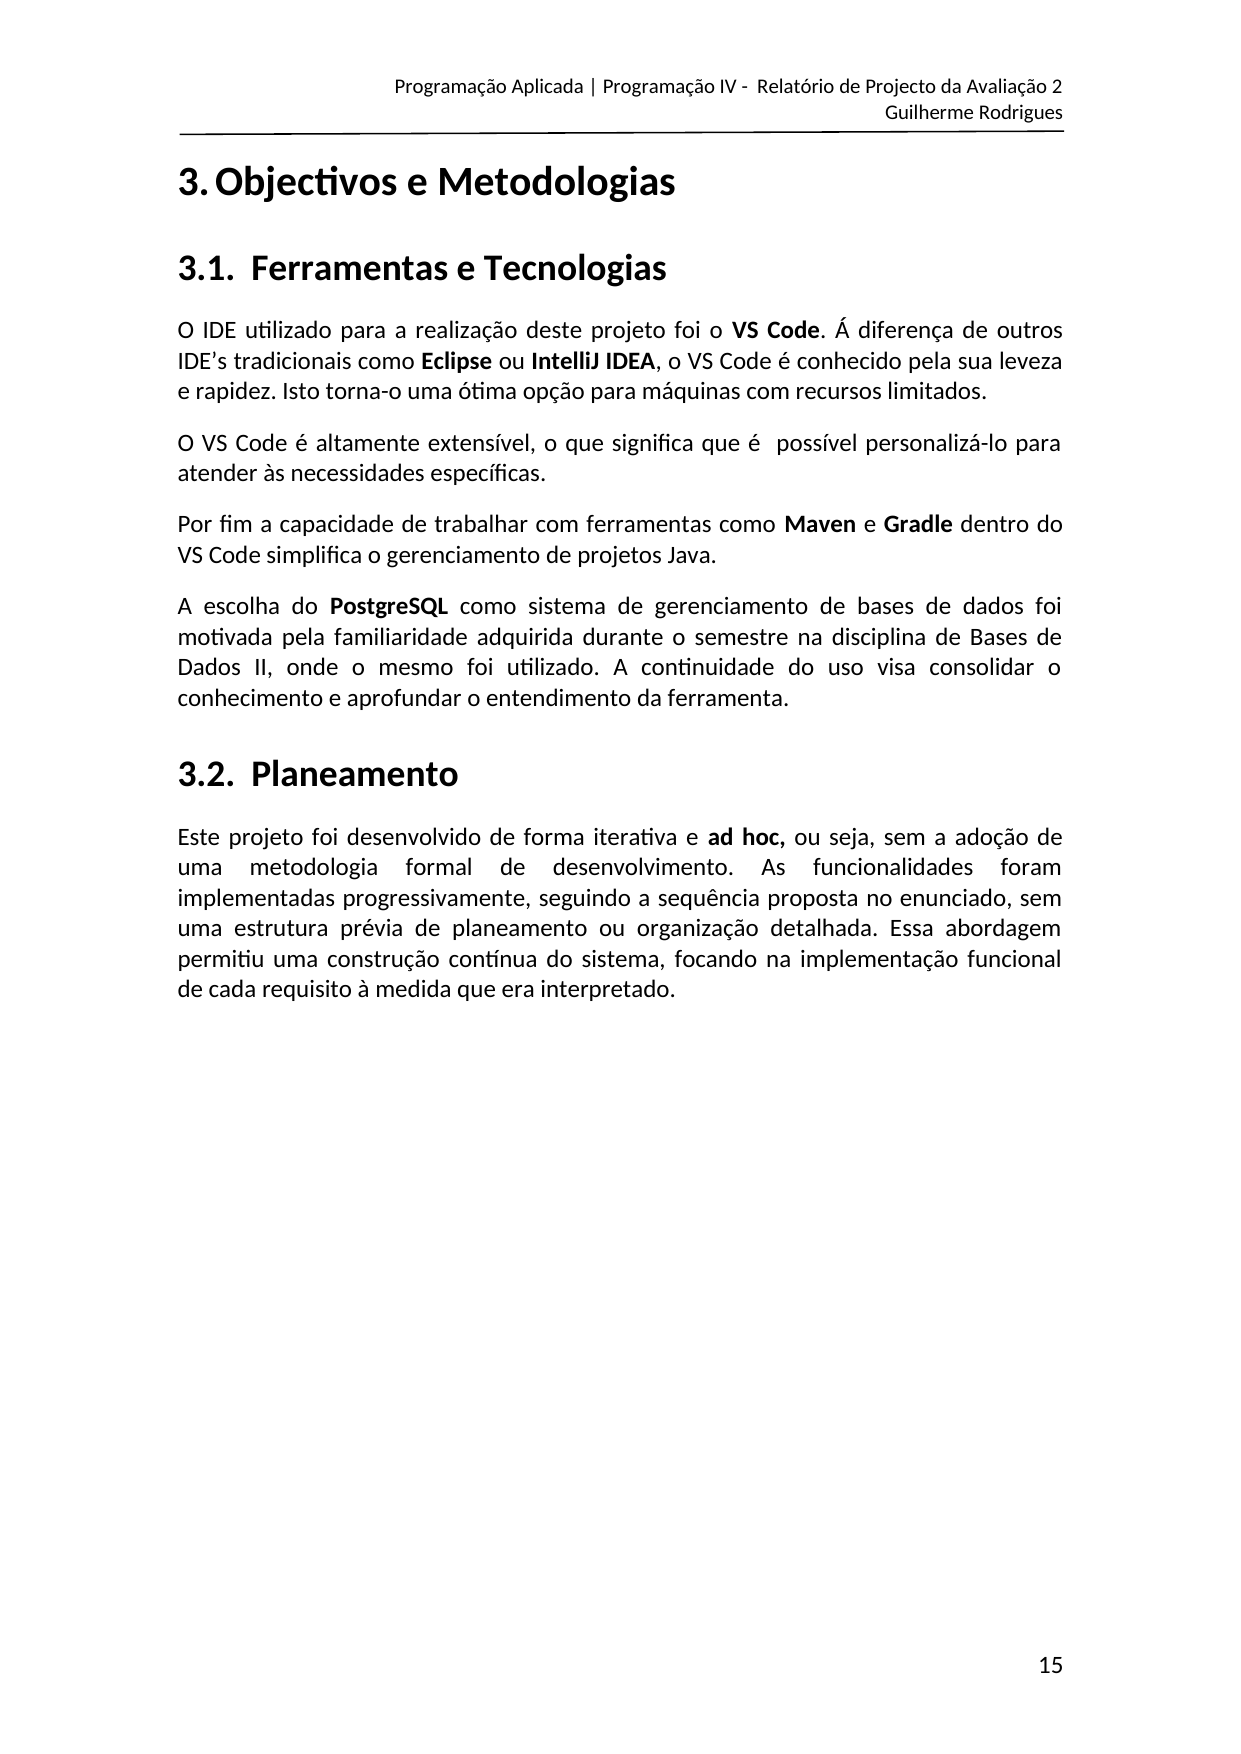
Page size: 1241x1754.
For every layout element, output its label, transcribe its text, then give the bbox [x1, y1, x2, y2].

text Este projeto foi desenvolvido de forma iterativa e ad hoc, ou seja, sem a adoção de uma metodologia formal de desenvolvimento. As funcionalidades foram implementadas progressivamente, seguindo a sequência proposta no enunciado, sem uma estrutura prévia de planeamento ou organização detalhada. Essa abordagem permitiu uma construção contínua do sistema, focando na implementação funcional de cada requisito à medida que era interpretado. [177, 821, 1063, 1004]
subtitle Planeamento [177, 750, 1063, 796]
text Por fim a capacidade de trabalhar com ferramentas como Maven e Gradle dentro do VS Code simplifica o gerenciamento de projetos Java. [177, 508, 1063, 569]
subtitle Objectivos e Metodologias [177, 155, 1063, 206]
subtitle Ferramentas e Tecnologias [177, 243, 1063, 289]
text O IDE utilizado para a realização deste projeto foi o VS Code. Á diferença de outros IDE’s tradicionais como Eclipse ou IntelliJ IDEA, o VS Code é conhecido pela sua leveza e rapidez. Isto torna-o uma ótima opção para máquinas com recursos limitados. [177, 314, 1063, 406]
text A escolha do PostgreSQL como sistema de gerenciamento de bases de dados foi motivada pela familiaridade adquirida durante o semestre na disciplina de Bases de Dados II, onde o mesmo foi utilizado. A continuidade do uso visa consolidar o conhecimento e aprofundar o entendimento da ferramenta. [177, 590, 1063, 712]
text O VS Code é altamente extensível, o que significa que é possível personalizá-lo para atender às necessidades específicas. [177, 427, 1063, 488]
